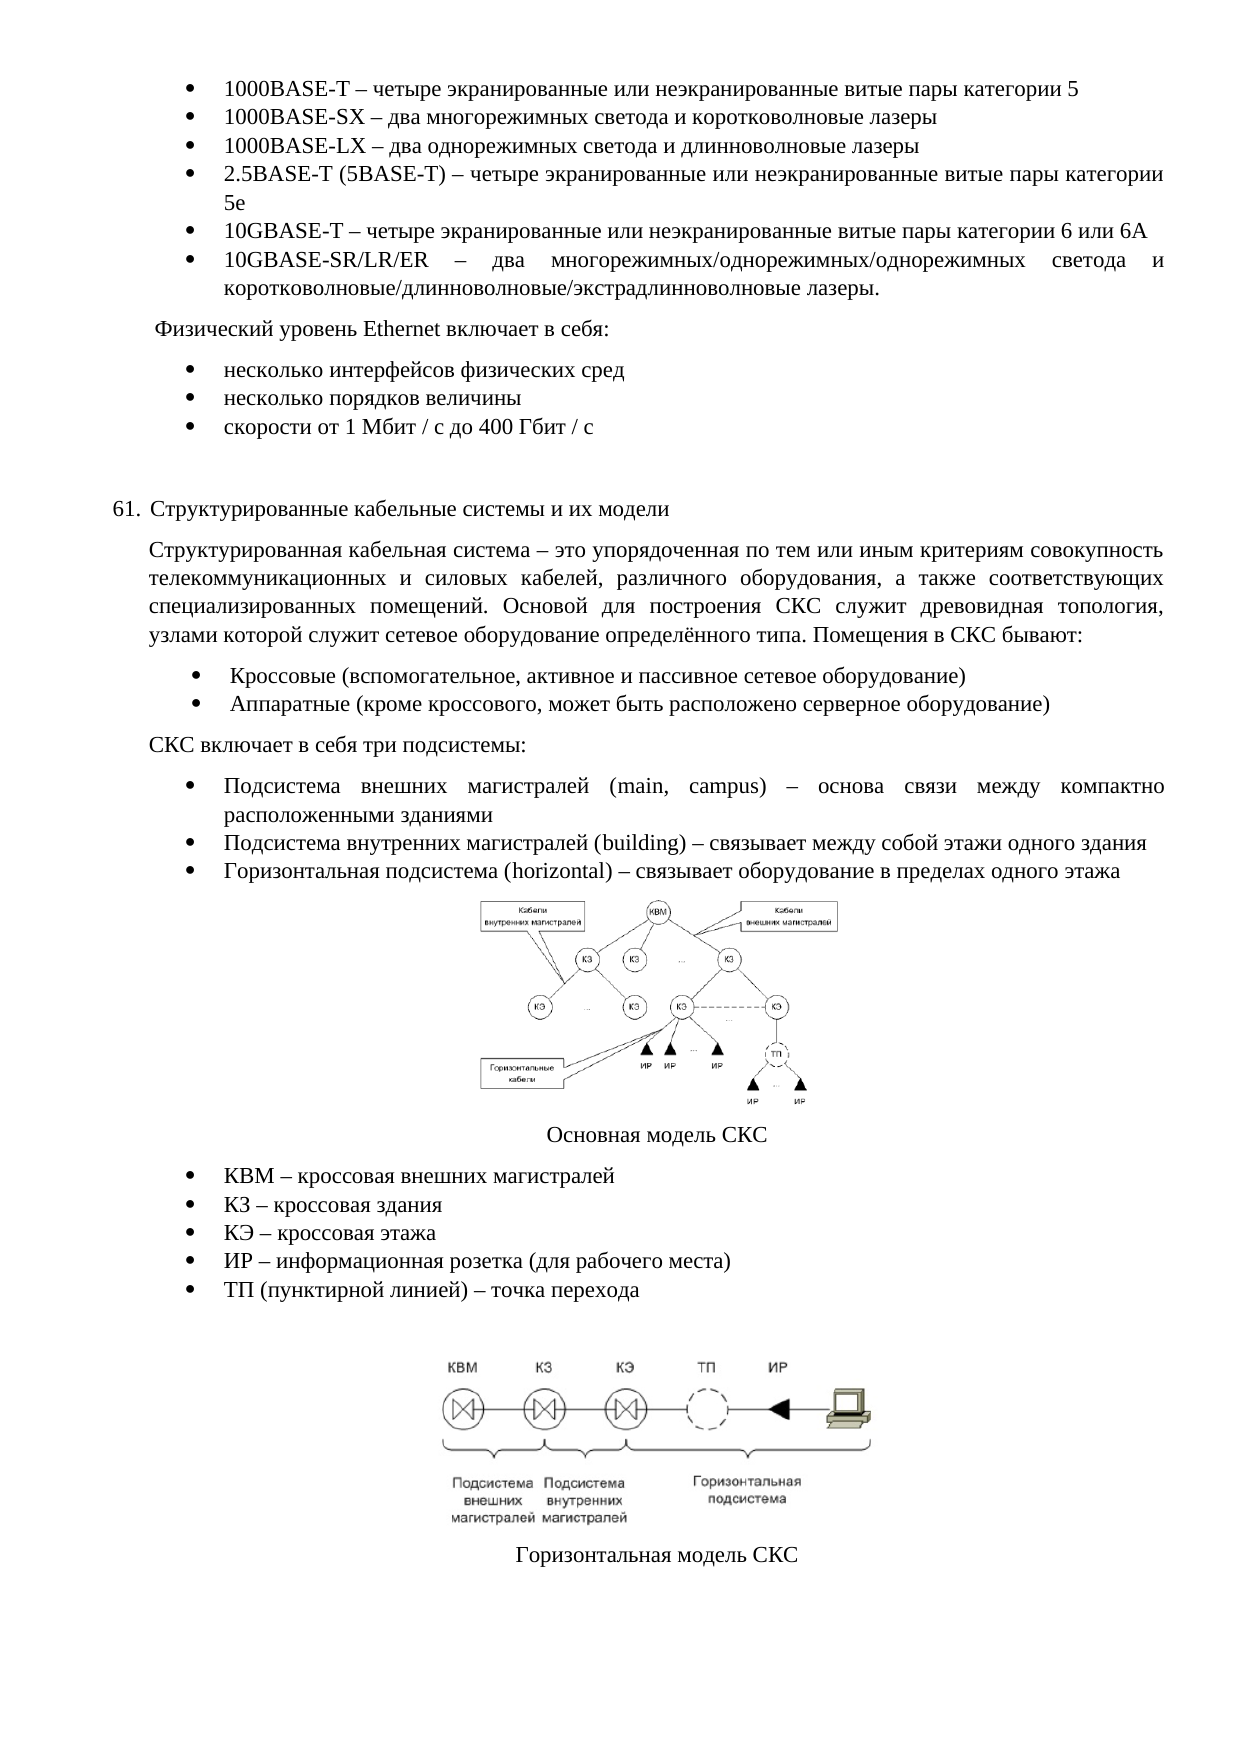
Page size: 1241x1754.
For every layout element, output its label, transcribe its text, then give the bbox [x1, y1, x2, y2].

picture [473, 898, 841, 1107]
list Кроссовые (вспомогательное, активное и пассивное сетевое оборудование) [192, 662, 1165, 688]
list 1000BASE-SX – два многорежимных светода и коротковолновые лазеры [186, 103, 1165, 130]
list 10GBASE-T – четыре экранированные или неэкранированные витые пары категории 6 или 6А [186, 217, 1165, 243]
list КВМ – кроссовая внешних магистралей [186, 1162, 1165, 1188]
list 10GBASE-SR/LR/ER – два многорежимных/однорежимных/однорежимных светода и коротковолновые/длинноволновые/экстрадлинноволновые лазеры. [186, 246, 1165, 300]
list несколько интерфейсов физических сред [186, 356, 1165, 382]
list Горизонтальная подсистема (horizontal) – связывает оборудование в пределах одного этажа [186, 857, 1165, 884]
picture [436, 1357, 879, 1527]
list несколько порядков величины [186, 384, 1165, 411]
text Структурированная кабельная система – это упорядоченная по тем или иным критериям совокупность телекоммуникационных и силовых кабелей, различного оборудования, а также соответствующих специализированных помещений. Основой для построения СКС служит древовидная топология, узлами которой служит сетевое оборудование определённого типа. Помещения в СКС бывают: [149, 536, 1165, 647]
text СКС включает в себя три подсистемы: [149, 731, 1165, 758]
list КЭ – кроссовая этажа [186, 1219, 1165, 1245]
list Аппаратные (кроме кроссового, может быть расположено серверное оборудование) [192, 690, 1165, 717]
list ТП (пунктирной линией) – точка перехода [186, 1276, 1165, 1302]
text Физический уровень Ethernet включает в себя: [149, 315, 1165, 341]
text Горизонтальная модель СКС [149, 1542, 1165, 1568]
list скорости от 1 Мбит / с до 400 Гбит / с [186, 413, 1165, 439]
list Структурированные кабельные системы и их модели [112, 495, 1165, 521]
list 1000BASE-LX – два однорежимных светода и длинноволновые лазеры [186, 132, 1165, 158]
list Подсистема внутренних магистралей (building) – связывает между собой этажи одного здания [186, 829, 1165, 855]
list 1000BASE-T – четыре экранированные или неэкранированные витые пары категории 5 [186, 75, 1165, 101]
list Подсистема внешних магистралей (main, campus) – основа связи между компактно расположенными зданиями [186, 772, 1165, 827]
list 2.5BASE-T (5BASE-T) – четыре экранированные или неэкранированные витые пары категории 5e [186, 160, 1165, 215]
text Основная модель СКС [149, 1121, 1165, 1148]
list КЗ – кроссовая здания [186, 1191, 1165, 1217]
list ИР – информационная розетка (для рабочего места) [186, 1247, 1165, 1274]
